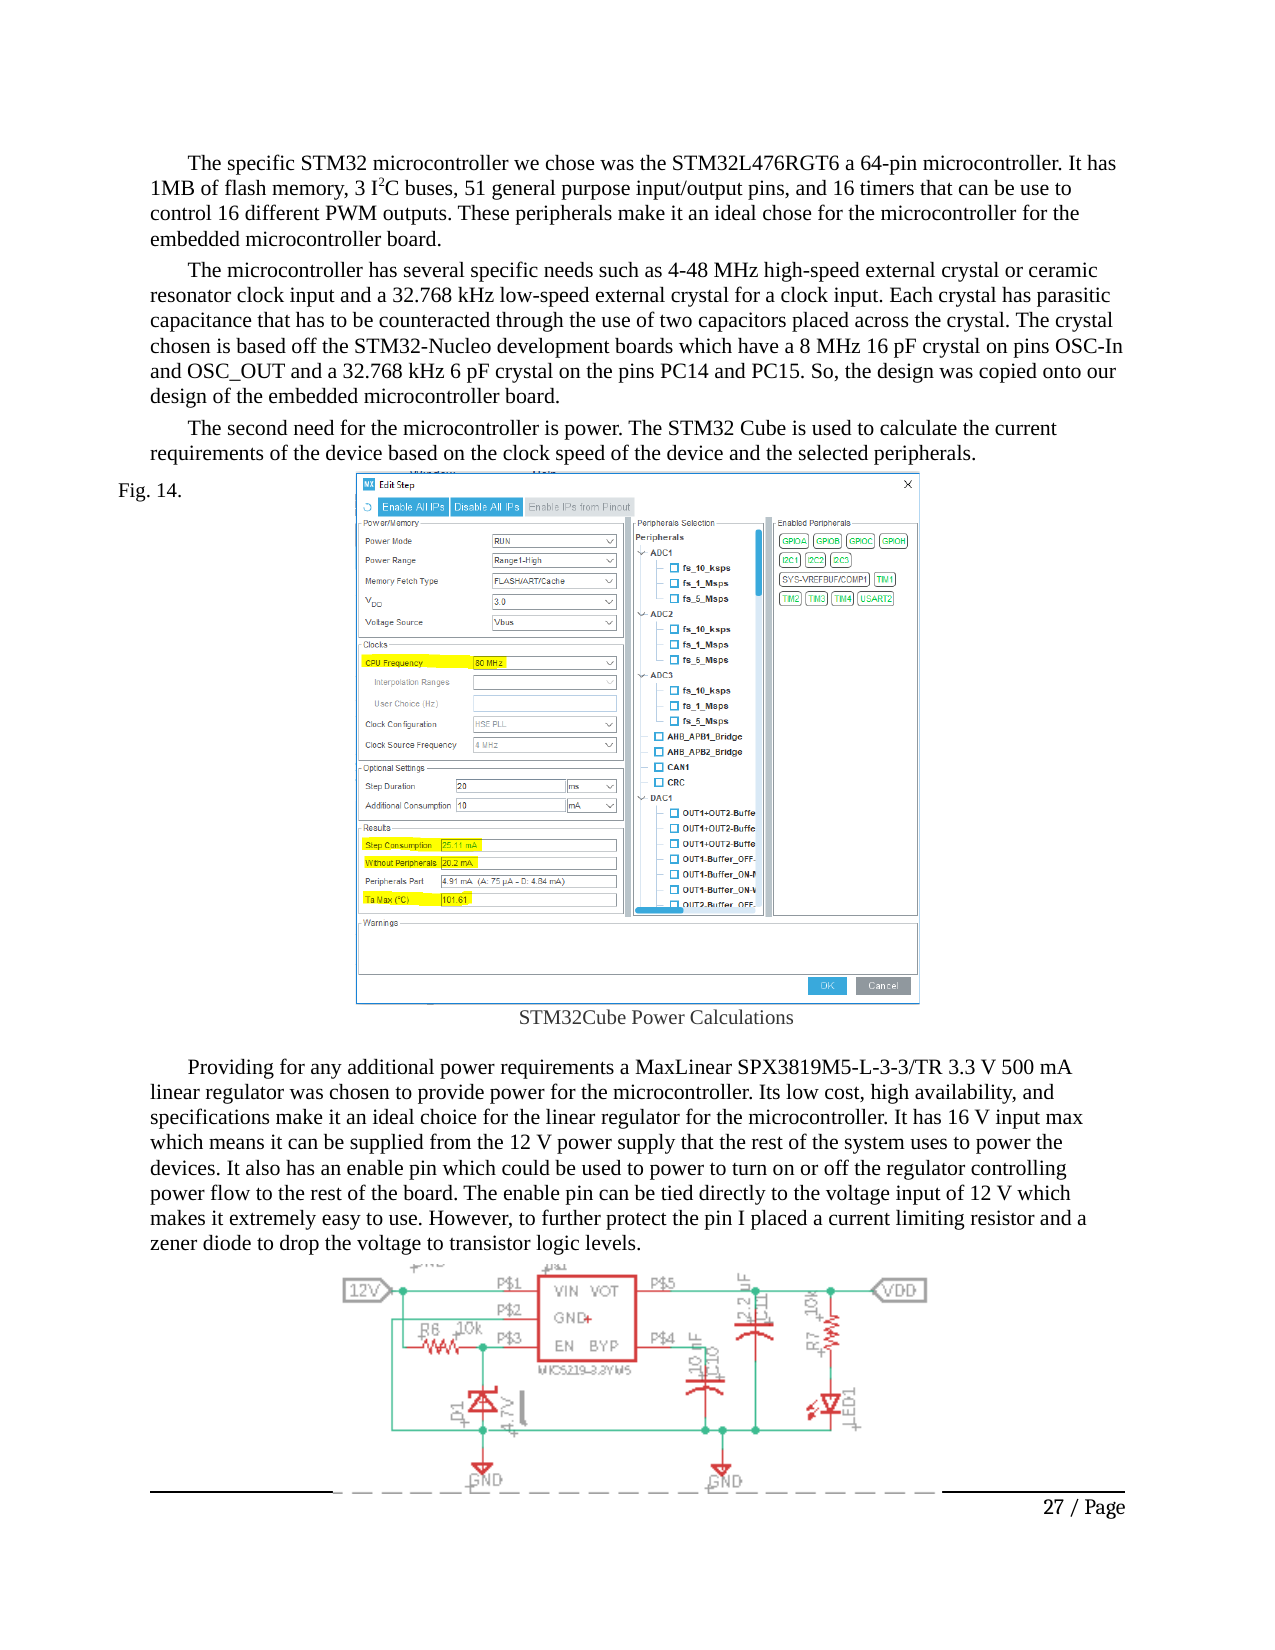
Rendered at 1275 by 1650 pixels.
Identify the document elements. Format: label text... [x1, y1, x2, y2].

text The microcontroller has several specific needs such as 4-48 MHz high-speed external crystal or ceramic resonator clock input and a 32.768 kHz low-speed external crystal for a clock input. Each crystal has parasitic capacitance that has to be counteracted through the use of two capacitors placed across the crystal. The crystal chosen is based off the STM32-Nucleo development boards which have a 8 MHz 16 pF crystal on pins OSC-In and OSC_OUT and a 32.768 kHz 6 pF crystal on the pins PC14 and PC15. So, the design was copied onto our design of the embedded microcontroller board. [150, 257, 1125, 408]
picture [355, 471, 920, 1005]
text The specific STM32 microcontroller we chose was the STM32L476RGT6 a 64-pin microcontroller. It has 1MB of flash memory, 3 I2C buses, 51 general purpose input/output pins, and 16 timers that can be use to control 16 different PWM outputs. These peripherals make it an ideal chose for the microcontroller for the embedded microcontroller board. [150, 150, 1125, 251]
text The second need for the microcontroller is power. The STM32 Cube is used to calculate the current requirements of the device based on the clock speed of the device and the selected peripherals. [150, 414, 1125, 465]
text Providing for any additional power requirements a MaxLinear SPX3819M5-L-3-3/TR 3.3 V 500 mA linear regulator was chosen to provide power for the microcontroller. Its low cost, high availability, and specifications make it an ideal choice for the linear regulator for the microcontroller. It has 16 V input max which means it can be supplied from the 12 V power supply that the rest of the system uses to power the devices. It also has an enable pin which could be used to power to turn on or off the regulator controlling power flow to the rest of the board. The enable pin can be tied directly to the voltage input of 12 V which makes it extremely easy to use. However, to further protect the pin I placed a current limiting resistor and a zener diode to drop the voltage to transistor logic levels. [150, 1054, 1125, 1255]
picture [332, 1264, 943, 1494]
